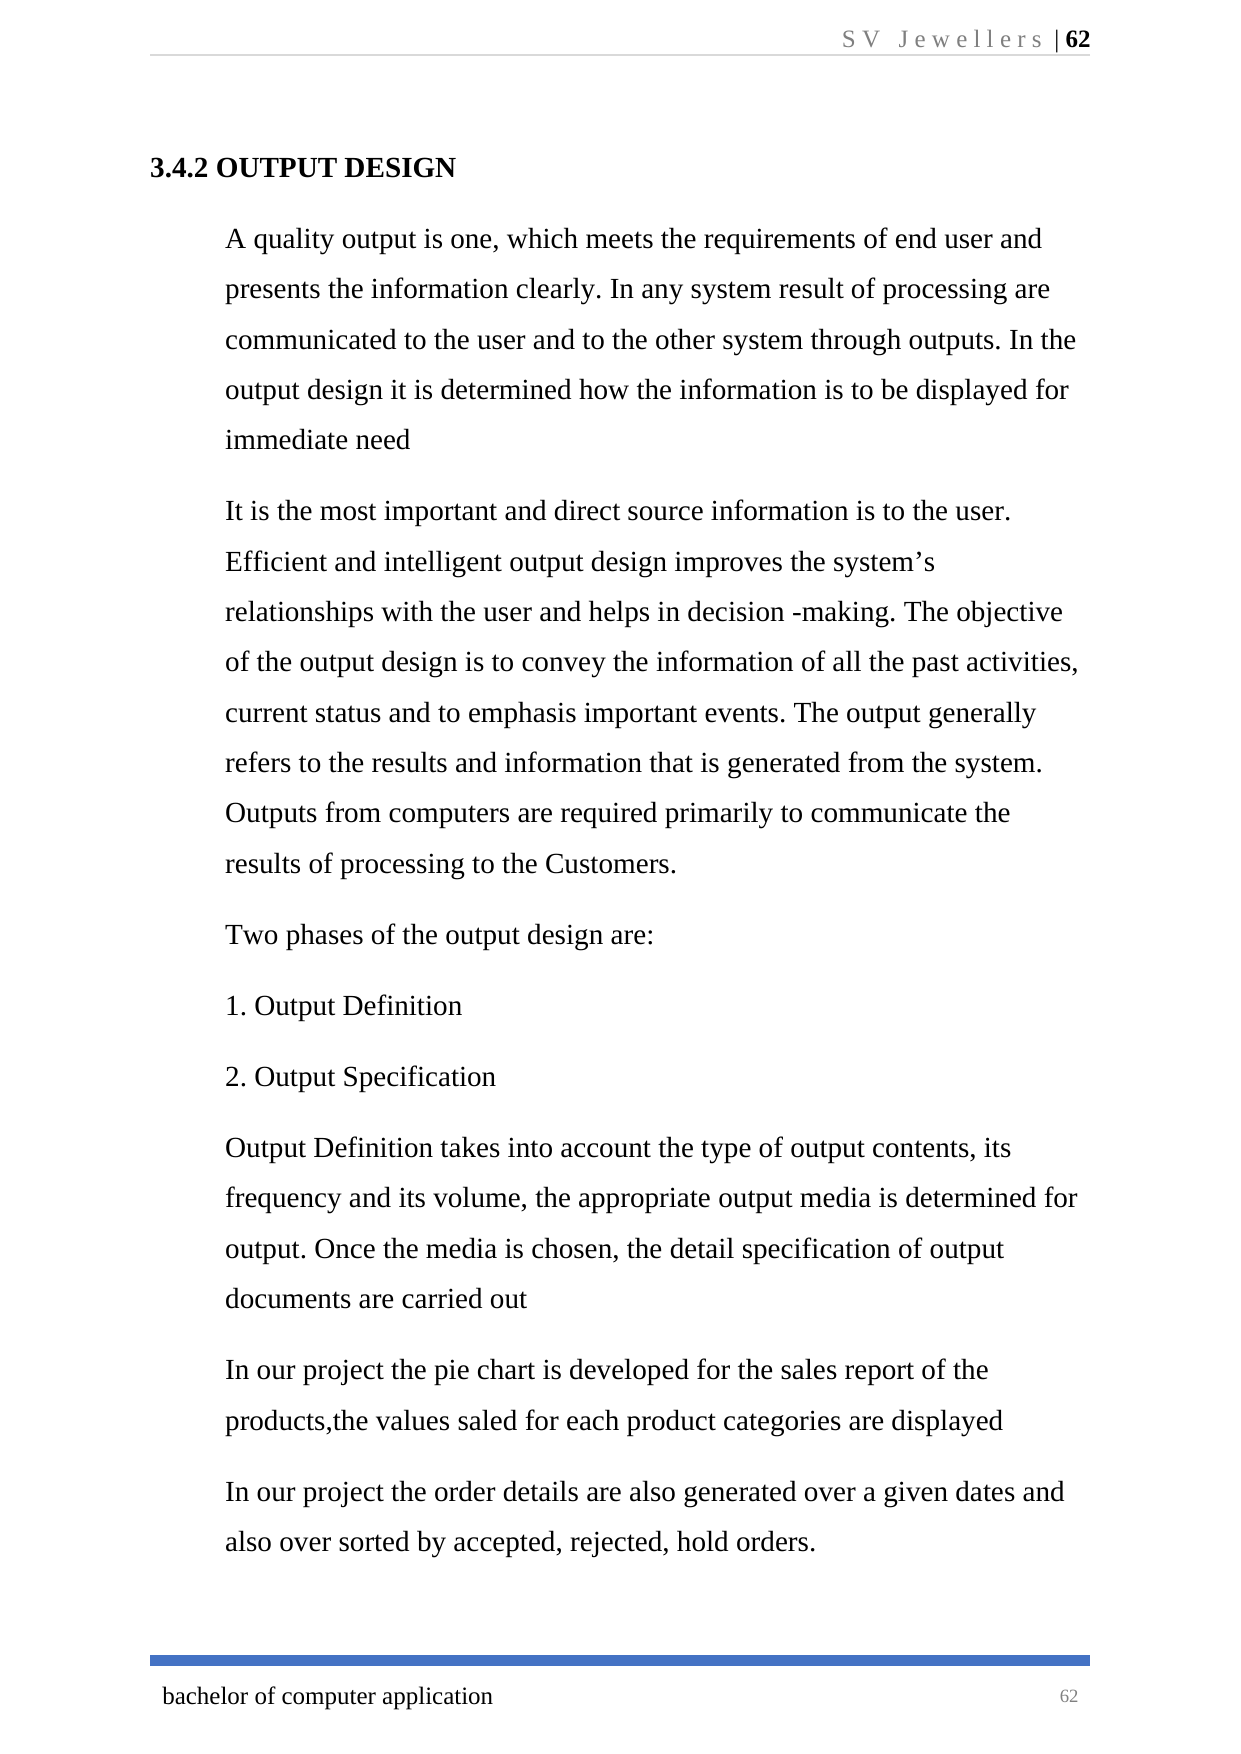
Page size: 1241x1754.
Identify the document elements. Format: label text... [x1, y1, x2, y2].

text Output Definition takes into account the type of output contents, its frequency and its volume, the appropriate output media is determined for output. Once the media is chosen, the detail specification of output documents are carried out [225, 1130, 1090, 1315]
text In our project the pie chart is developed for the sales report of the products,the values saled for each product categories are displayed [225, 1352, 1090, 1436]
text A quality output is one, which meets the requirements of end user and presents the information clearly. In any system result of processing are communicated to the user and to the other system through outputs. In the output design it is determined how the information is to be displayed for immediate need [225, 221, 1090, 456]
text 3.4.2 OUTPUT DESIGN [150, 150, 1090, 183]
text 2. Output Specification [150, 1059, 1090, 1093]
text Two phases of the output design are: [150, 917, 1090, 950]
text It is the most important and direct source information is to the user. Efficient and intelligent output design improves the system’s relationships with the user and helps in decision -making. The objective of the output design is to convey the information of all the past activities, current status and to emphasis important events. The output generally refers to the results and information that is generated from the system. Outputs from computers are required primarily to communicate the results of processing to the Customers. [225, 493, 1090, 879]
text 1. Output Definition [150, 988, 1090, 1022]
text In our project the order details are also generated over a given dates and also over sorted by accepted, rejected, hold orders. [225, 1474, 1090, 1558]
